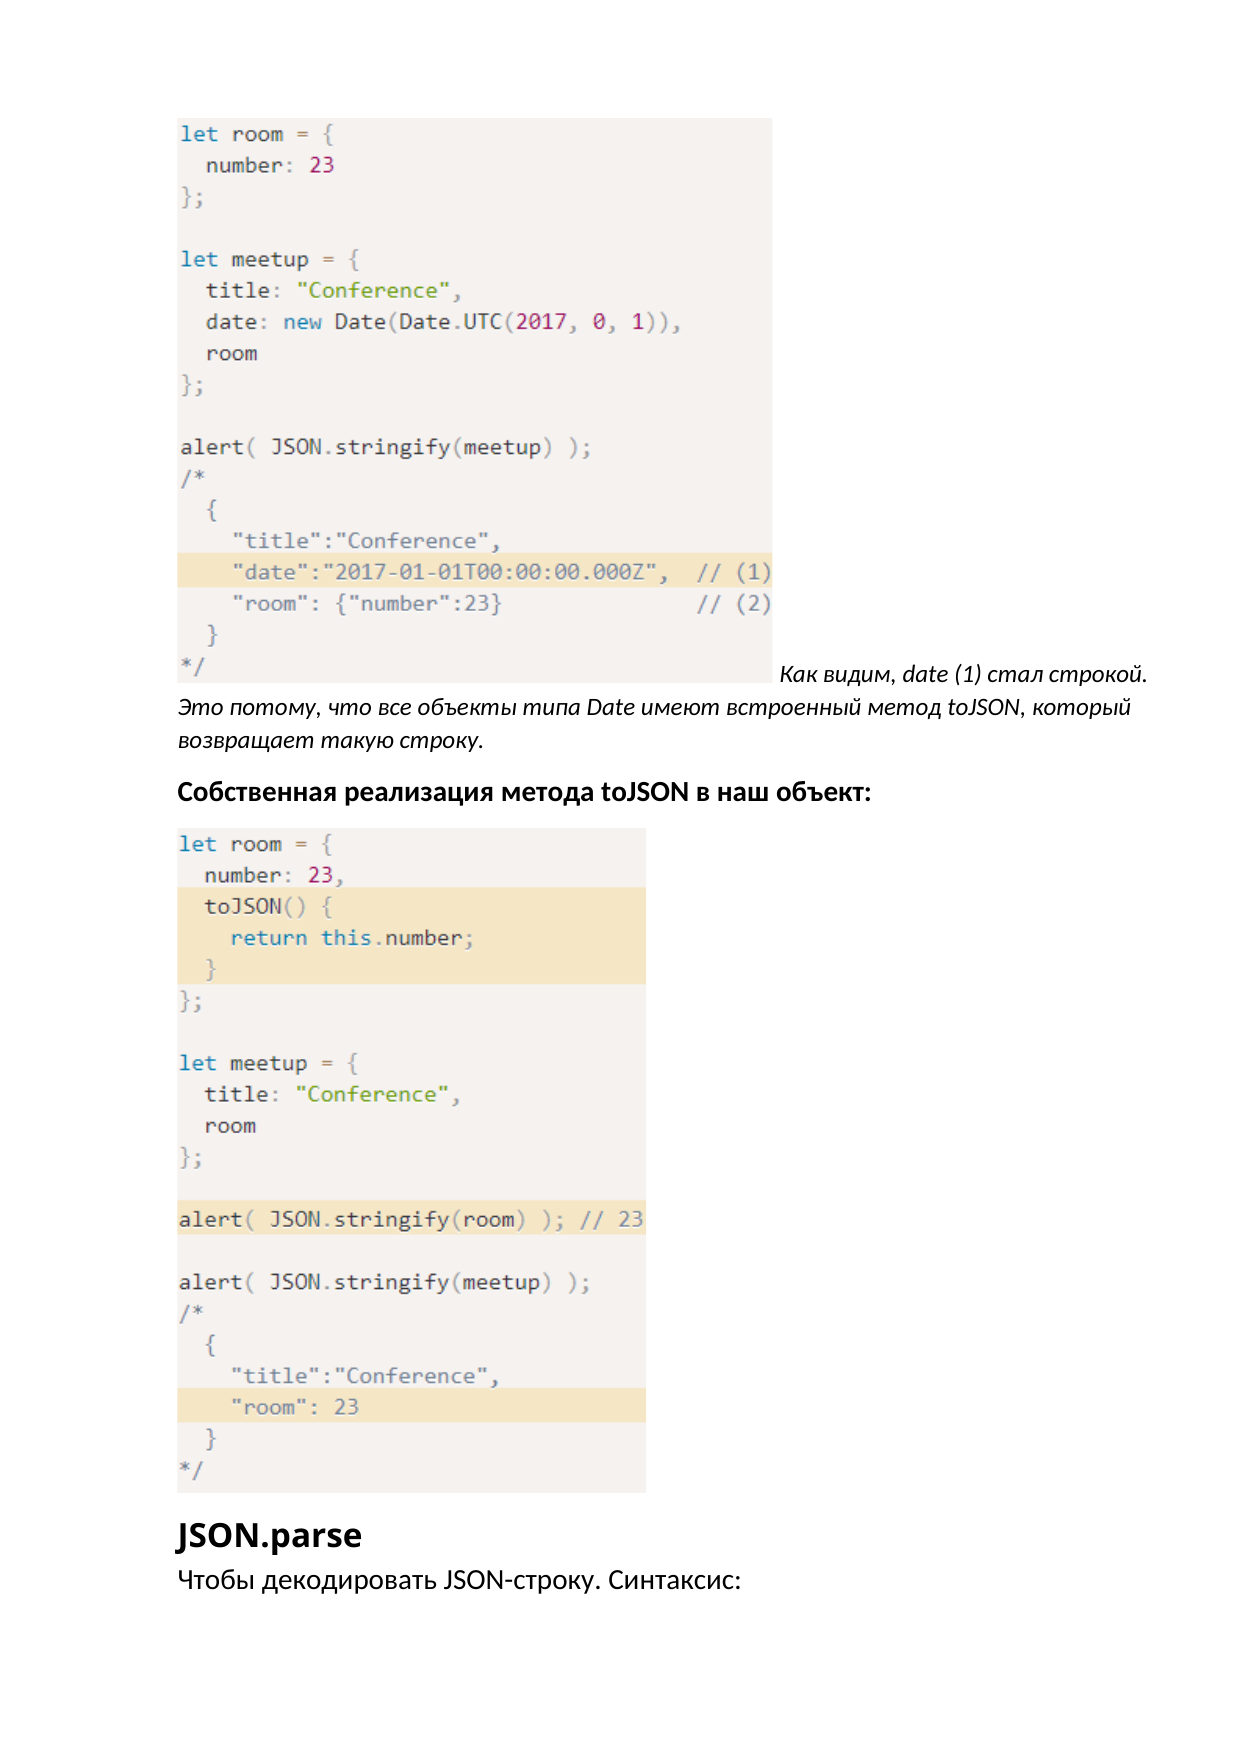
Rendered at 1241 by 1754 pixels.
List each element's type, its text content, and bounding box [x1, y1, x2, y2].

subtitle JSON.parse [177, 1512, 1152, 1558]
text Чтобы декодировать JSON-строку. Синтаксис: [177, 1561, 1152, 1597]
text Собственная реализация метода toJSON в наш объект: [177, 773, 1152, 809]
picture [177, 118, 773, 683]
picture [177, 828, 647, 1493]
